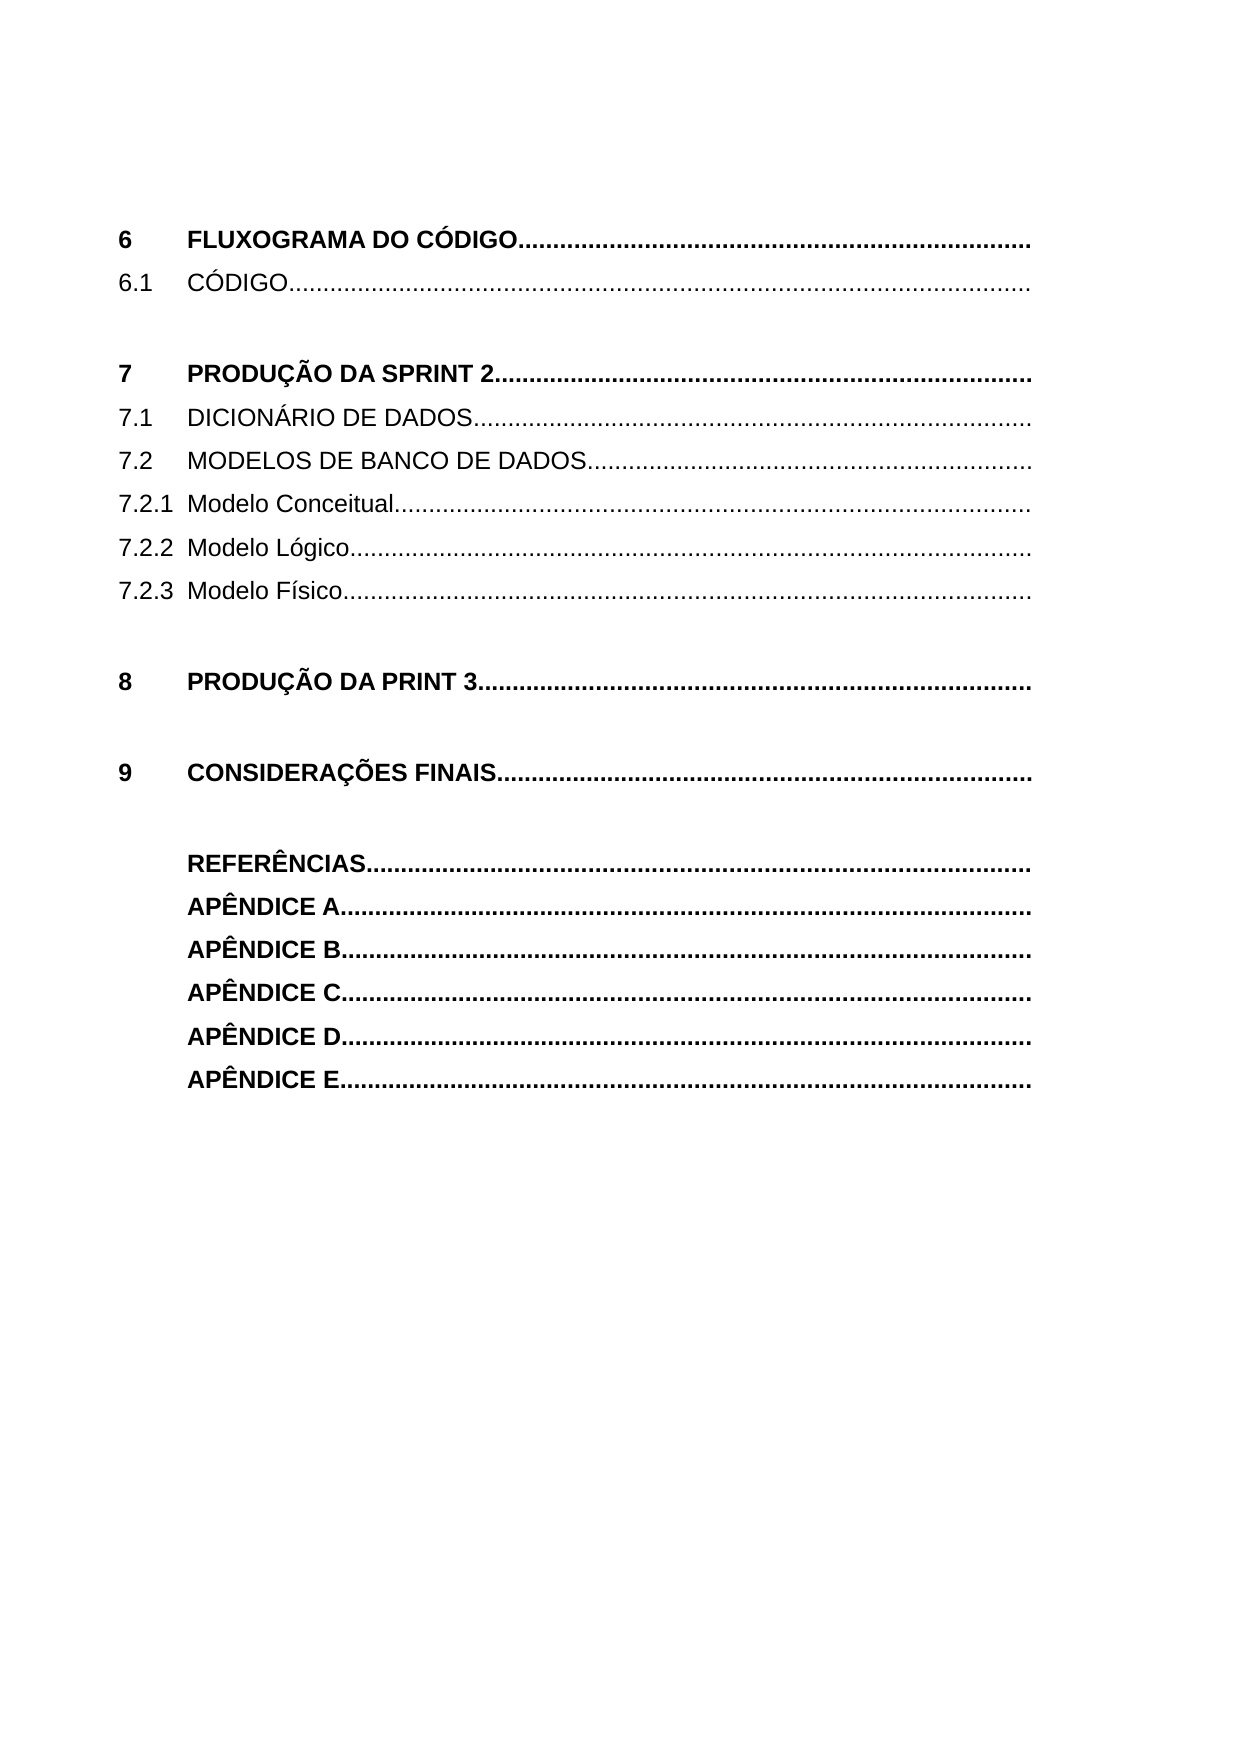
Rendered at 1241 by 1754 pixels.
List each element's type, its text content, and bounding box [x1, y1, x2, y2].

text 9 CONSIDERAÇÕES FINAIS 38 [118, 758, 1033, 787]
text 7.2 MODELOS DE BANCO DE DADOS 33 [118, 446, 1033, 475]
text 7 PRODUÇÃO DA SPRINT 2 32 [118, 359, 1033, 388]
text APÊNDICE D 73 [118, 1022, 1033, 1050]
text 7.2.3 Modelo Físico 35 [118, 576, 1033, 605]
text APÊNDICE C 47 [118, 978, 1033, 1007]
text 7.1 DICIONÁRIO DE DADOS 32 [118, 403, 1033, 431]
text APÊNDICE E 47 [118, 1065, 1033, 1093]
text APÊNDICE A 40 [118, 892, 1033, 921]
text APÊNDICE B 43 [118, 935, 1033, 964]
text 7.2.1 Modelo Conceitual 34 [118, 489, 1033, 518]
text 8 PRODUÇÃO DA PRINT 3 37 [118, 667, 1033, 696]
text 6.1 CÓDIGO 28 [118, 268, 1033, 297]
text REFERÊNCIAS 38 [118, 849, 1033, 878]
text 7.2.2 Modelo Lógico 34 [118, 533, 1033, 561]
text 6 FLUXOGRAMA DO CÓDIGO 27 [118, 225, 1033, 254]
